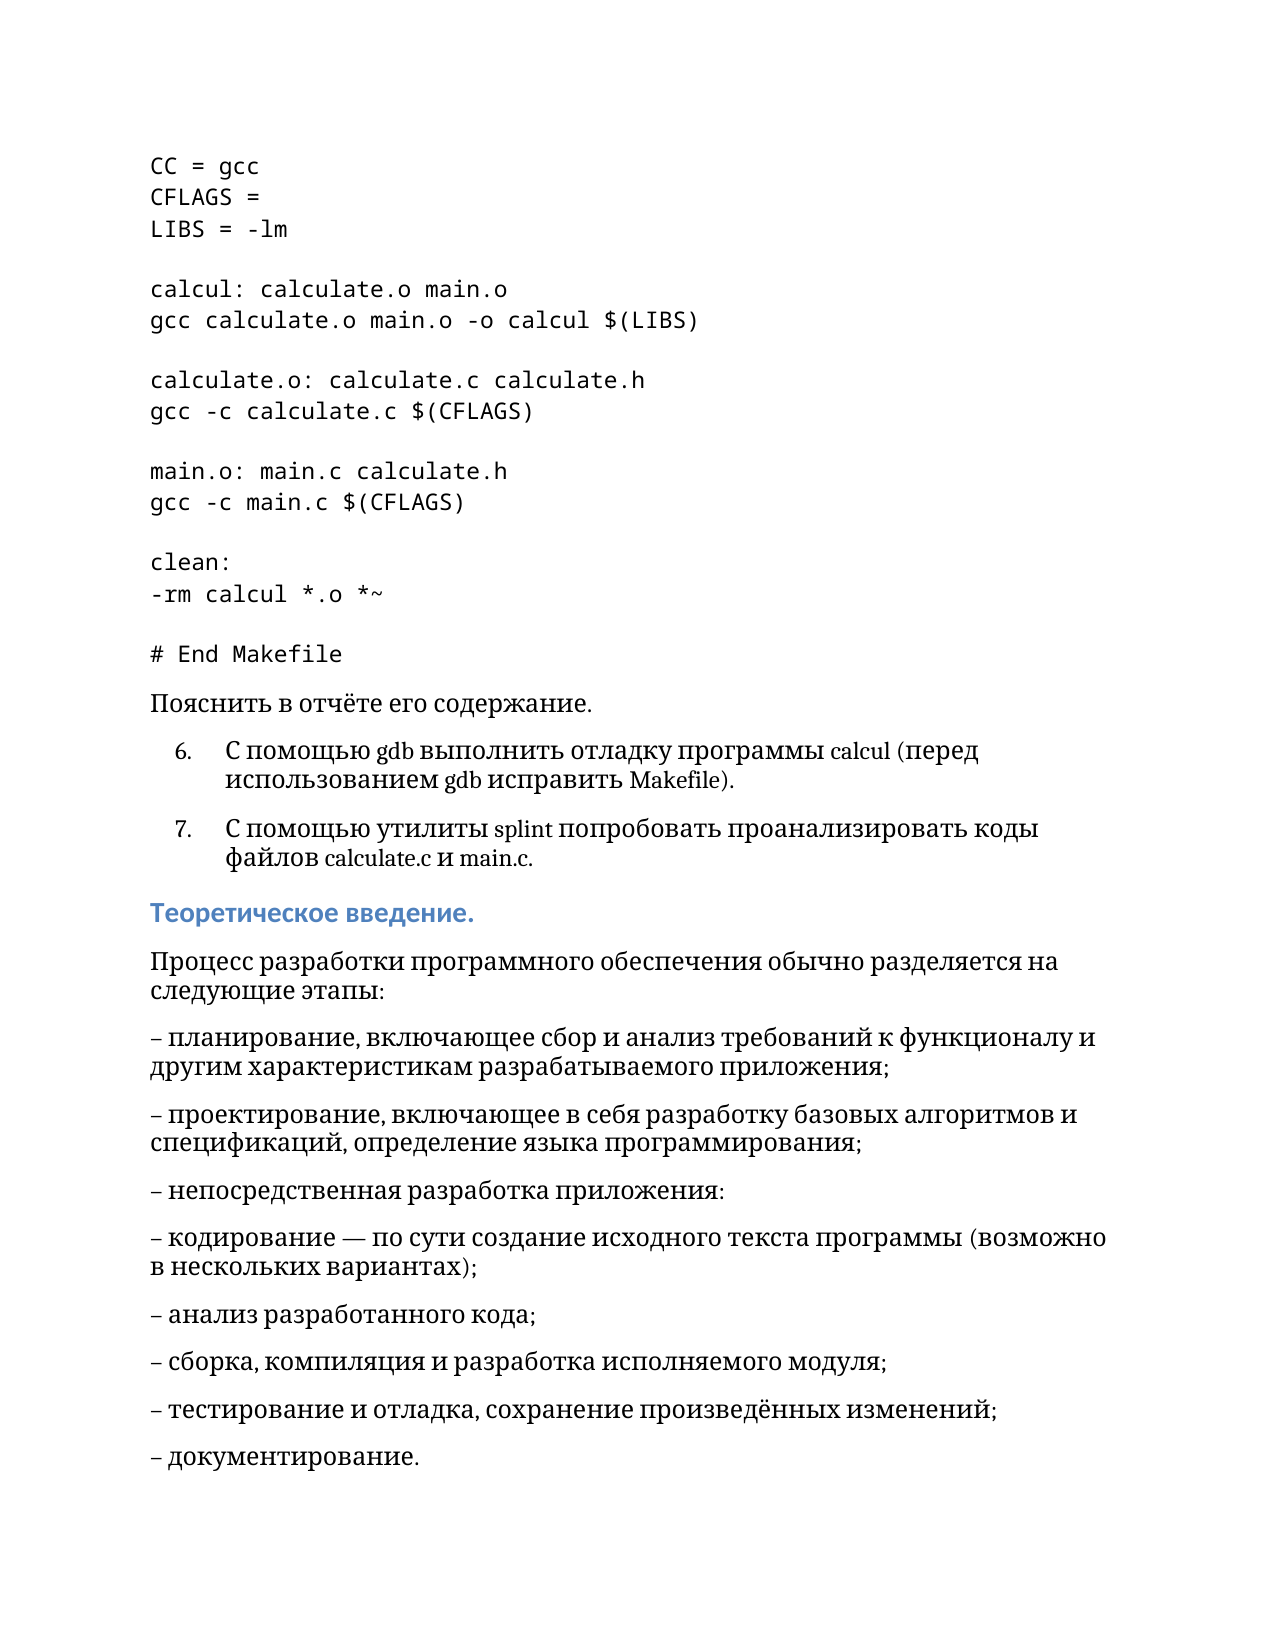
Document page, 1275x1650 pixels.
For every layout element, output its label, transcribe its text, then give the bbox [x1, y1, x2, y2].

text – проектирование, включающее в себя разработку базовых алгоритмов и спецификаций, определение языка программирования; [150, 1101, 1125, 1158]
text – непосредственная разработка приложения: [150, 1177, 1125, 1206]
list С помощью gdb выполнить отладку программы calcul (перед использованием gdb исправить Makefile). [175, 737, 1125, 794]
text – анализ разработанного кода; [150, 1301, 1125, 1329]
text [150, 150, 1125, 669]
text – тестирование и отладка, сохранение произведённых изменений; [150, 1396, 1125, 1424]
text – документирование. [150, 1443, 1125, 1472]
text – кодирование — по сути создание исходного текста программы (возможно в нескольких вариантах); [150, 1224, 1125, 1282]
text Процесс разработки программного обеспечения обычно разделяется на следующие этапы: [150, 948, 1125, 1006]
text – планирование, включающее сбор и анализ требований к функционалу и другим характеристикам разрабатываемого приложения; [150, 1024, 1125, 1082]
text – сборка, компиляция и разработка исполняемого модуля; [150, 1348, 1125, 1377]
list С помощью утилиты splint попробовать проанализировать коды файлов calculate.c и main.c. [175, 815, 1125, 873]
subtitle Теоретическое введение. [150, 894, 1125, 929]
text Пояснить в отчёте его содержание. [150, 689, 1125, 718]
